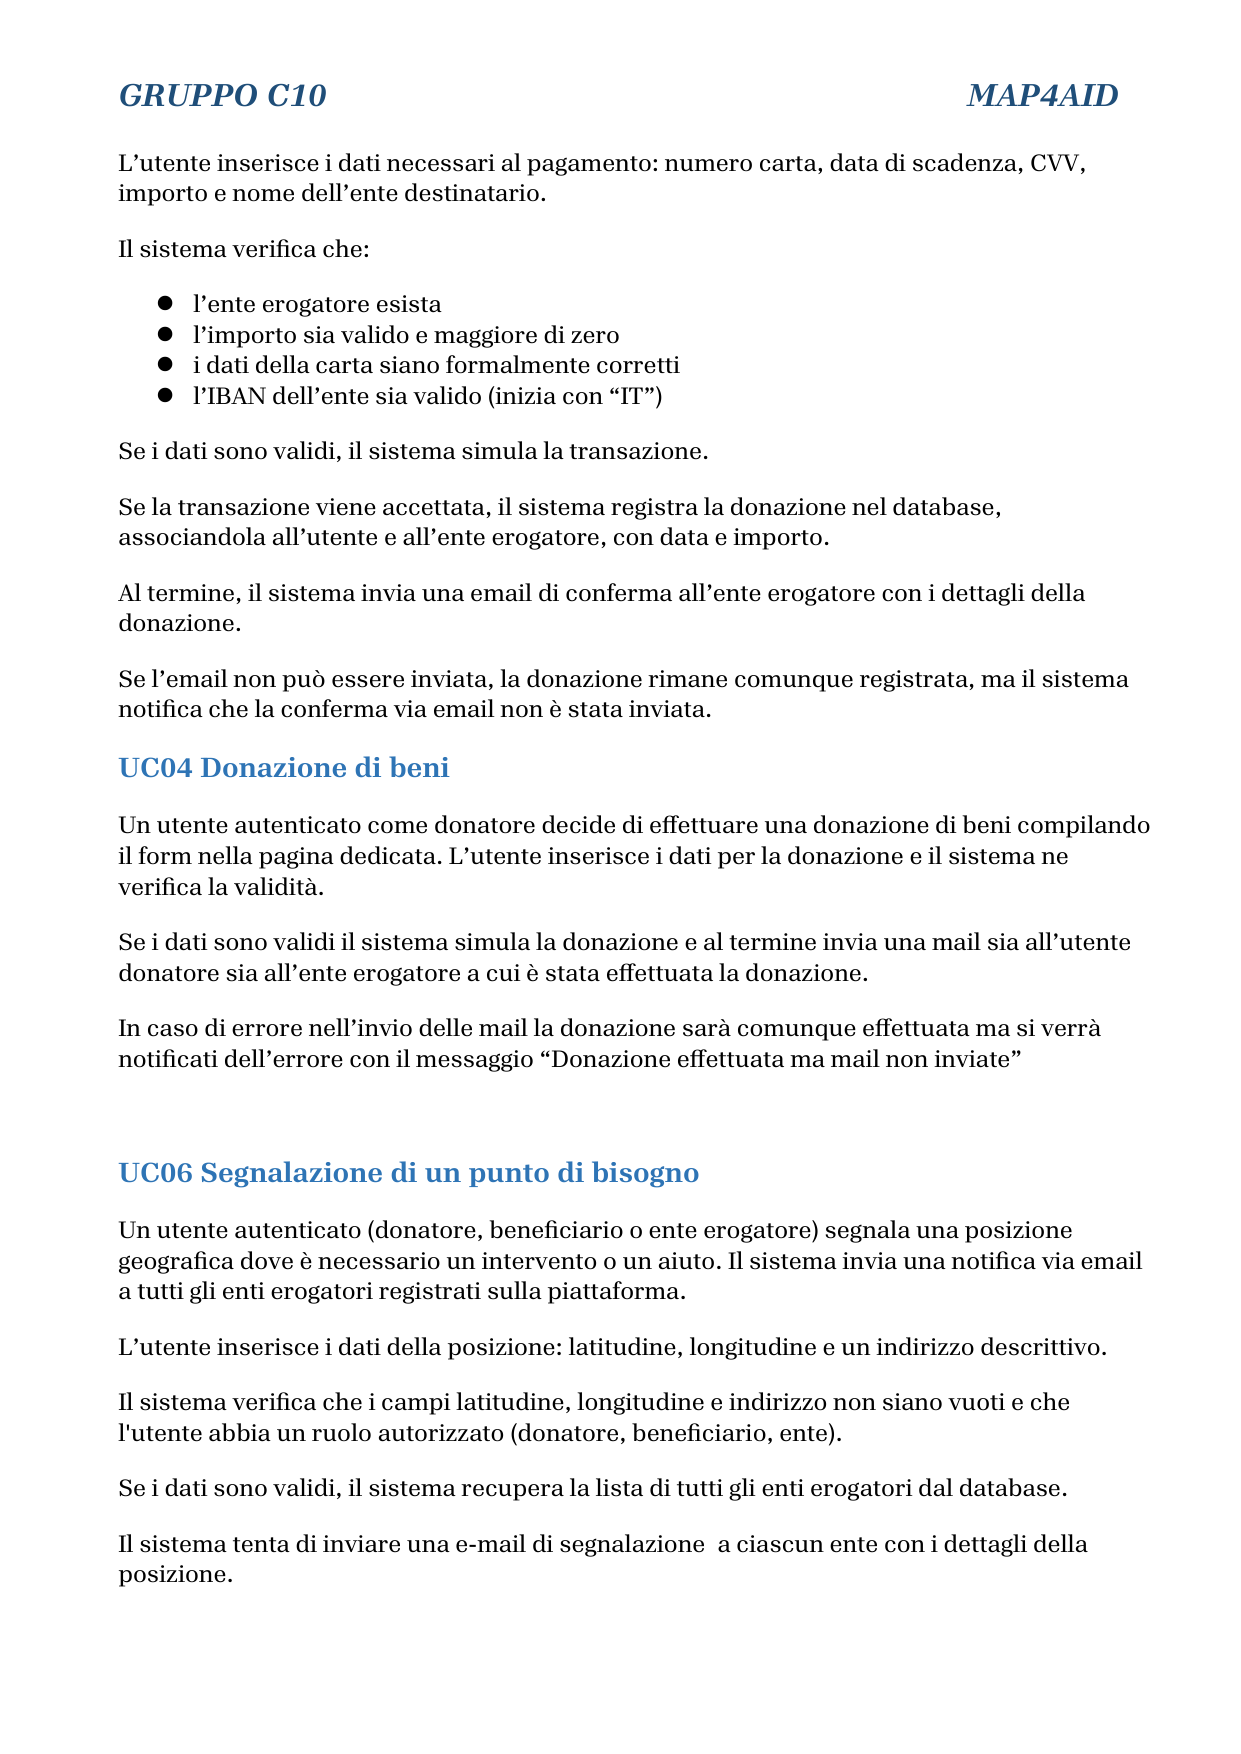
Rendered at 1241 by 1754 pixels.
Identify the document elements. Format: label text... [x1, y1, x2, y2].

text Se l’email non può essere inviata, la donazione rimane comunque registrata, ma il sistema notifica che la conferma via email non è stata inviata. [118, 664, 1152, 725]
text Se la transazione viene accettata, il sistema registra la donazione nel database, associandola all’utente e all’ente erogatore, con data e importo. [118, 492, 1152, 553]
list l’importo sia valido e maggiore di zero [156, 320, 1152, 350]
text In caso di errore nell’invio delle mail la donazione sarà comunque effettuata ma si verrà notificati dell’errore con il messaggio “Donazione effettuata ma mail non inviate” [118, 1013, 1152, 1074]
text Il sistema verifica che i campi latitudine, longitudine e indirizzo non siano vuoti e che l'utente abbia un ruolo autorizzato (donatore, beneficiario, ente). [118, 1387, 1152, 1448]
text Se i dati sono validi il sistema simula la donazione e al termine invia una mail sia all’utente donatore sia all’ente erogatore a cui è stata effettuata la donazione. [118, 927, 1152, 988]
text Un utente autenticato come donatore decide di effettuare una donazione di beni compilando il form nella pagina dedicata. L’utente inserisce i dati per la donazione e il sistema ne verifica la validità. [118, 811, 1152, 902]
text Se i dati sono validi, il sistema recupera la lista di tutti gli enti erogatori dal database. [118, 1473, 1152, 1504]
list l’ente erogatore esista [156, 289, 1152, 320]
text L’utente inserisce i dati necessari al pagamento: numero carta, data di scadenza, CVV, importo e nome dell’ente destinatario. [118, 148, 1152, 209]
text Se i dati sono validi, il sistema simula la transazione. [118, 436, 1152, 467]
text Il sistema verifica che: [118, 234, 1152, 264]
text UC06 Segnalazione di un punto di bisogno [118, 1155, 1152, 1190]
text UC04 Donazione di beni [118, 750, 1152, 786]
text Un utente autenticato (donatore, beneficiario o ente erogatore) segnala una posizione geografica dove è necessario un intervento o un aiuto. Il sistema invia una notifica via email a tutti gli enti erogatori registrati sulla piattaforma. [118, 1215, 1152, 1307]
list l’IBAN dell’ente sia valido (inizia con “IT”) [156, 381, 1152, 411]
list i dati della carta siano formalmente corretti [156, 350, 1152, 381]
text Al termine, il sistema invia una email di conferma all’ente erogatore con i dettagli della donazione. [118, 578, 1152, 639]
text L’utente inserisce i dati della posizione: latitudine, longitudine e un indirizzo descrittivo. [118, 1332, 1152, 1362]
text Il sistema tenta di inviare una e-mail di segnalazione a ciascun ente con i dettagli della posizione. [118, 1529, 1152, 1590]
